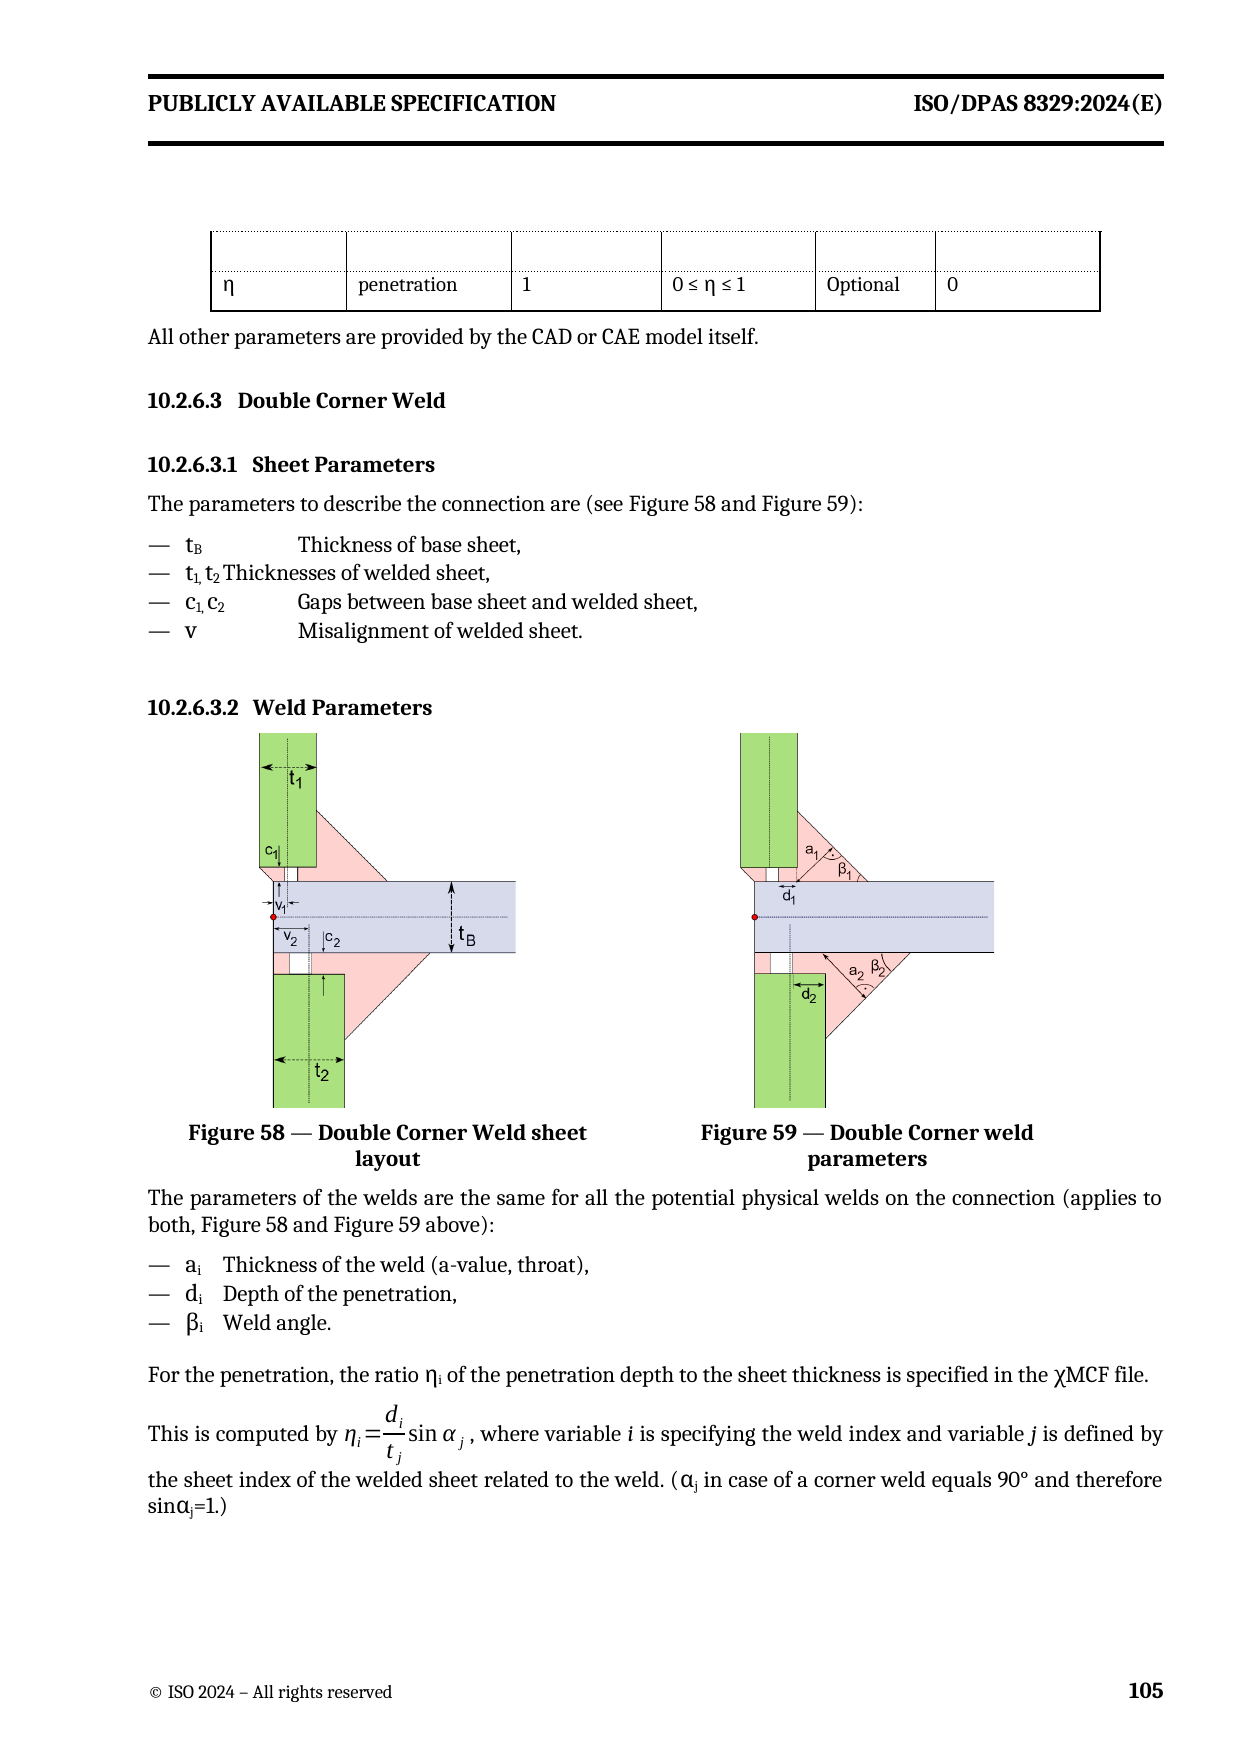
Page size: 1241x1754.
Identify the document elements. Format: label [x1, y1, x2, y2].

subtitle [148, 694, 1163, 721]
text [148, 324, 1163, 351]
picture [255, 733, 520, 1108]
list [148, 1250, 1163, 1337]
picture [740, 733, 995, 1108]
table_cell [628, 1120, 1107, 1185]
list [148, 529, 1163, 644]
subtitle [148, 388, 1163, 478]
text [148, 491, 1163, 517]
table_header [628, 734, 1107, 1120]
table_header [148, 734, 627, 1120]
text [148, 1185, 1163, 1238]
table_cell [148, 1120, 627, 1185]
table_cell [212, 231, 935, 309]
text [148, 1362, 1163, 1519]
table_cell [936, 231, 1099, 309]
